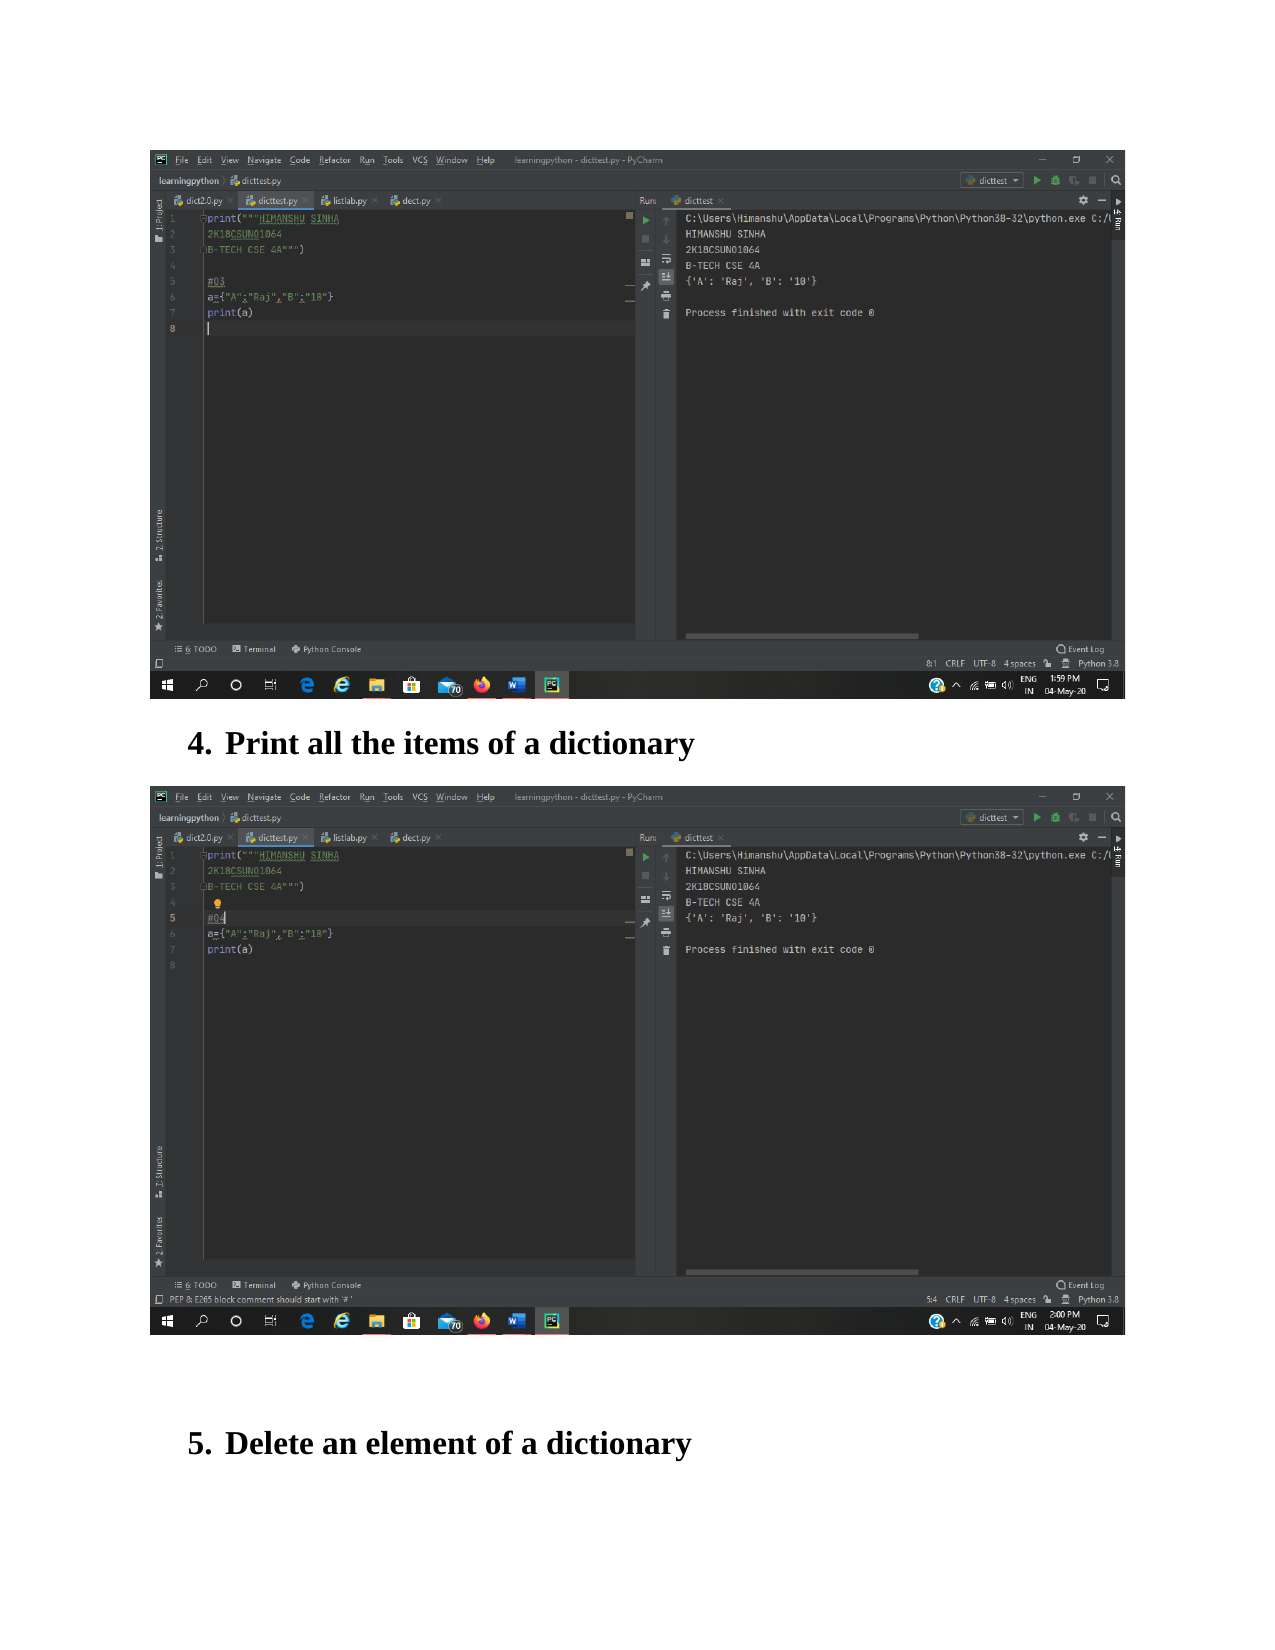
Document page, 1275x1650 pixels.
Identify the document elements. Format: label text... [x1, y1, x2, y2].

picture [150, 786, 1125, 1335]
list Delete an element of a dictionary [187, 1423, 1125, 1461]
list Print all the items of a dictionary [187, 723, 1125, 761]
picture [150, 150, 1125, 699]
